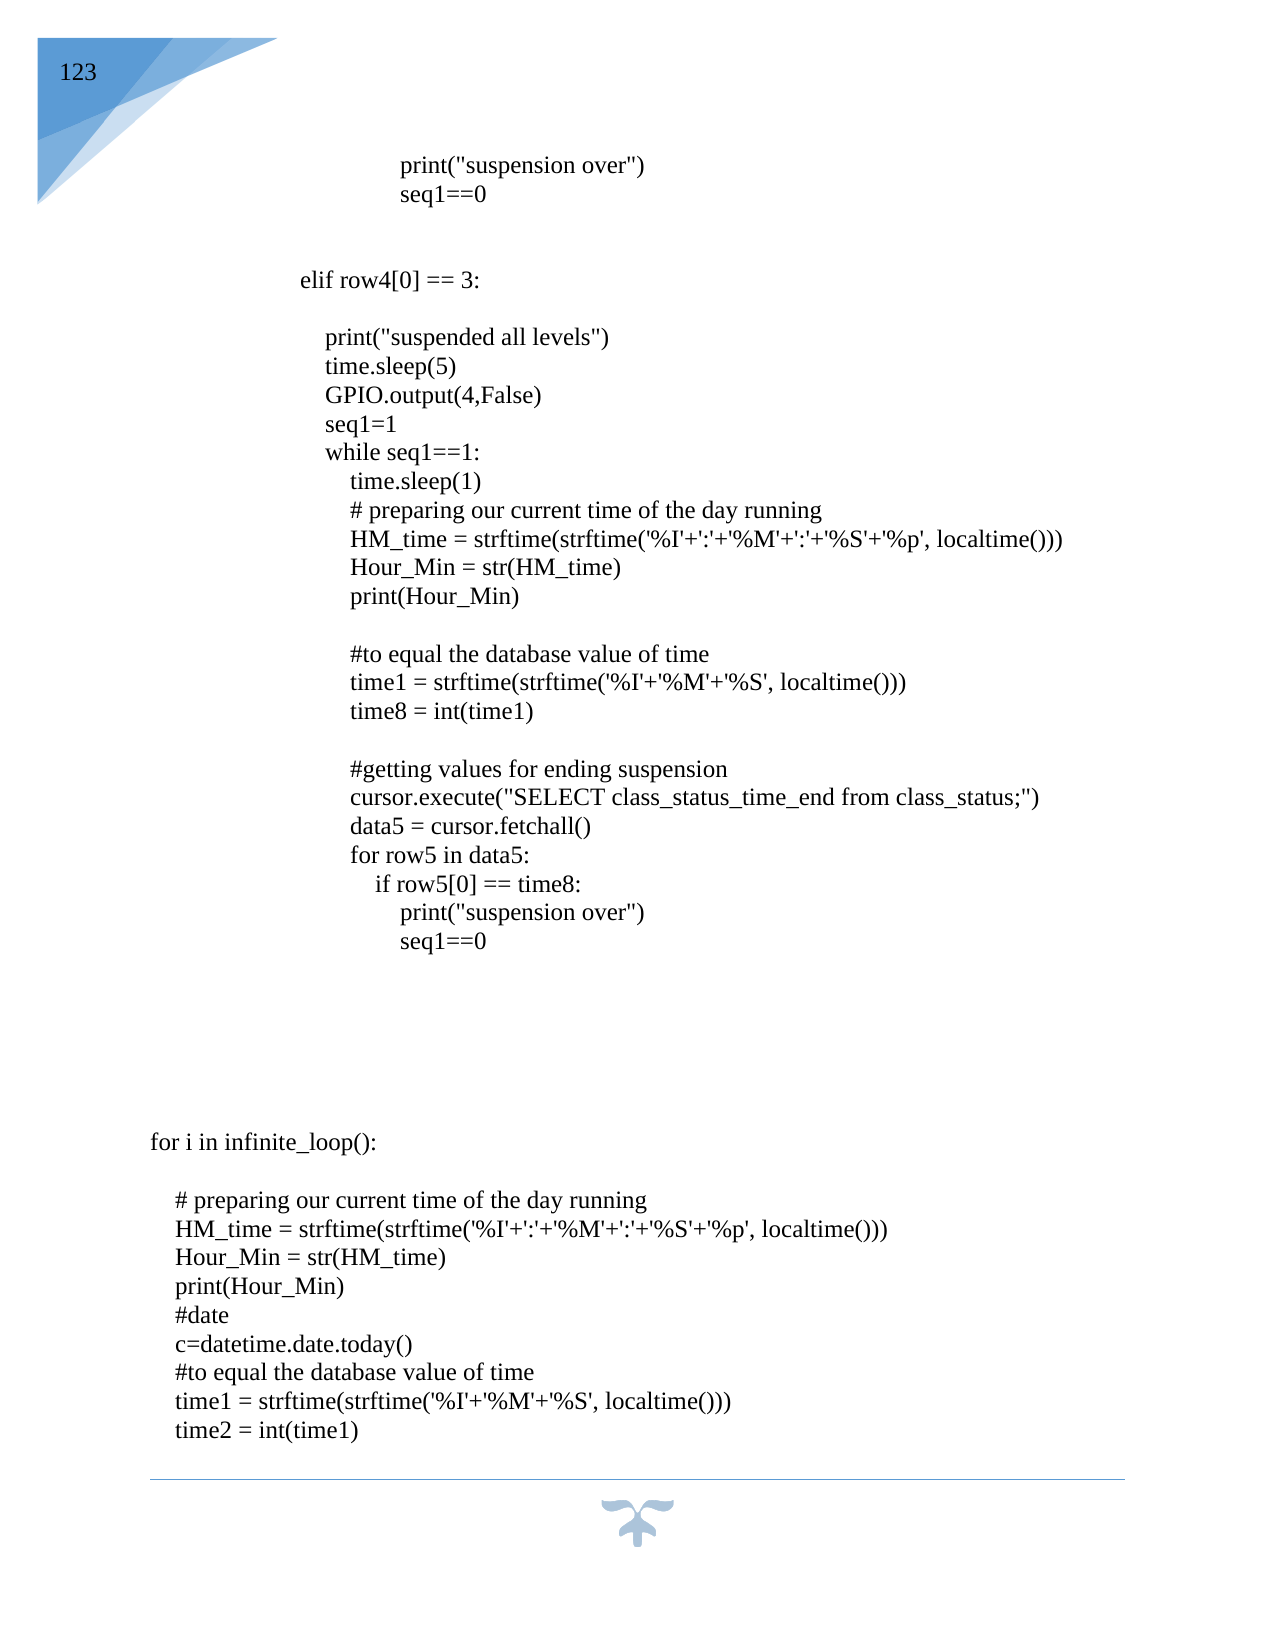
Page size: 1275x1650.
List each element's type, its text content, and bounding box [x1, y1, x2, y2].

text Hour_Min = str(HM_time) [150, 552, 1125, 581]
text seq1==0 [150, 179, 1125, 207]
text #to equal the database value of time [150, 639, 1125, 667]
text HM_time = strftime(strftime('%I'+':'+'%M'+':'+'%S'+'%p', localtime())) [150, 524, 1125, 552]
text #date [150, 1300, 1125, 1329]
text for i in infinite_loop(): [150, 1127, 1125, 1156]
text # preparing our current time of the day running [150, 495, 1125, 524]
text time2 = int(time1) [150, 1415, 1125, 1444]
text cursor.execute("SELECT class_status_time_end from class_status;") [150, 782, 1125, 811]
text print("suspension over") [150, 897, 1125, 926]
text print(Hour_Min) [150, 1271, 1125, 1300]
text time1 = strftime(strftime('%I'+'%M'+'%S', localtime())) [150, 667, 1125, 696]
text seq1==0 [150, 926, 1125, 955]
text print("suspended all levels") [150, 322, 1125, 351]
picture [37, 37, 279, 206]
text data5 = cursor.fetchall() [150, 811, 1125, 840]
text time.sleep(1) [150, 466, 1125, 495]
text #to equal the database value of time [150, 1357, 1125, 1386]
text while seq1==1: [150, 437, 1125, 466]
text HM_time = strftime(strftime('%I'+':'+'%M'+':'+'%S'+'%p', localtime())) [150, 1214, 1125, 1242]
text c=datetime.date.today() [150, 1329, 1125, 1357]
text GPIO.output(4,False) [150, 380, 1125, 409]
text if row5[0] == time8: [150, 869, 1125, 897]
text time.sleep(5) [150, 351, 1125, 380]
text time8 = int(time1) [150, 696, 1125, 725]
text # preparing our current time of the day running [150, 1185, 1125, 1214]
text for row5 in data5: [150, 840, 1125, 869]
text seq1=1 [150, 409, 1125, 437]
text time1 = strftime(strftime('%I'+'%M'+'%S', localtime())) [150, 1386, 1125, 1415]
text #getting values for ending suspension [150, 754, 1125, 782]
text print("suspension over") [150, 150, 1125, 179]
text print(Hour_Min) [150, 581, 1125, 610]
text Hour_Min = str(HM_time) [150, 1242, 1125, 1271]
text elif row4[0] == 3: [150, 265, 1125, 294]
